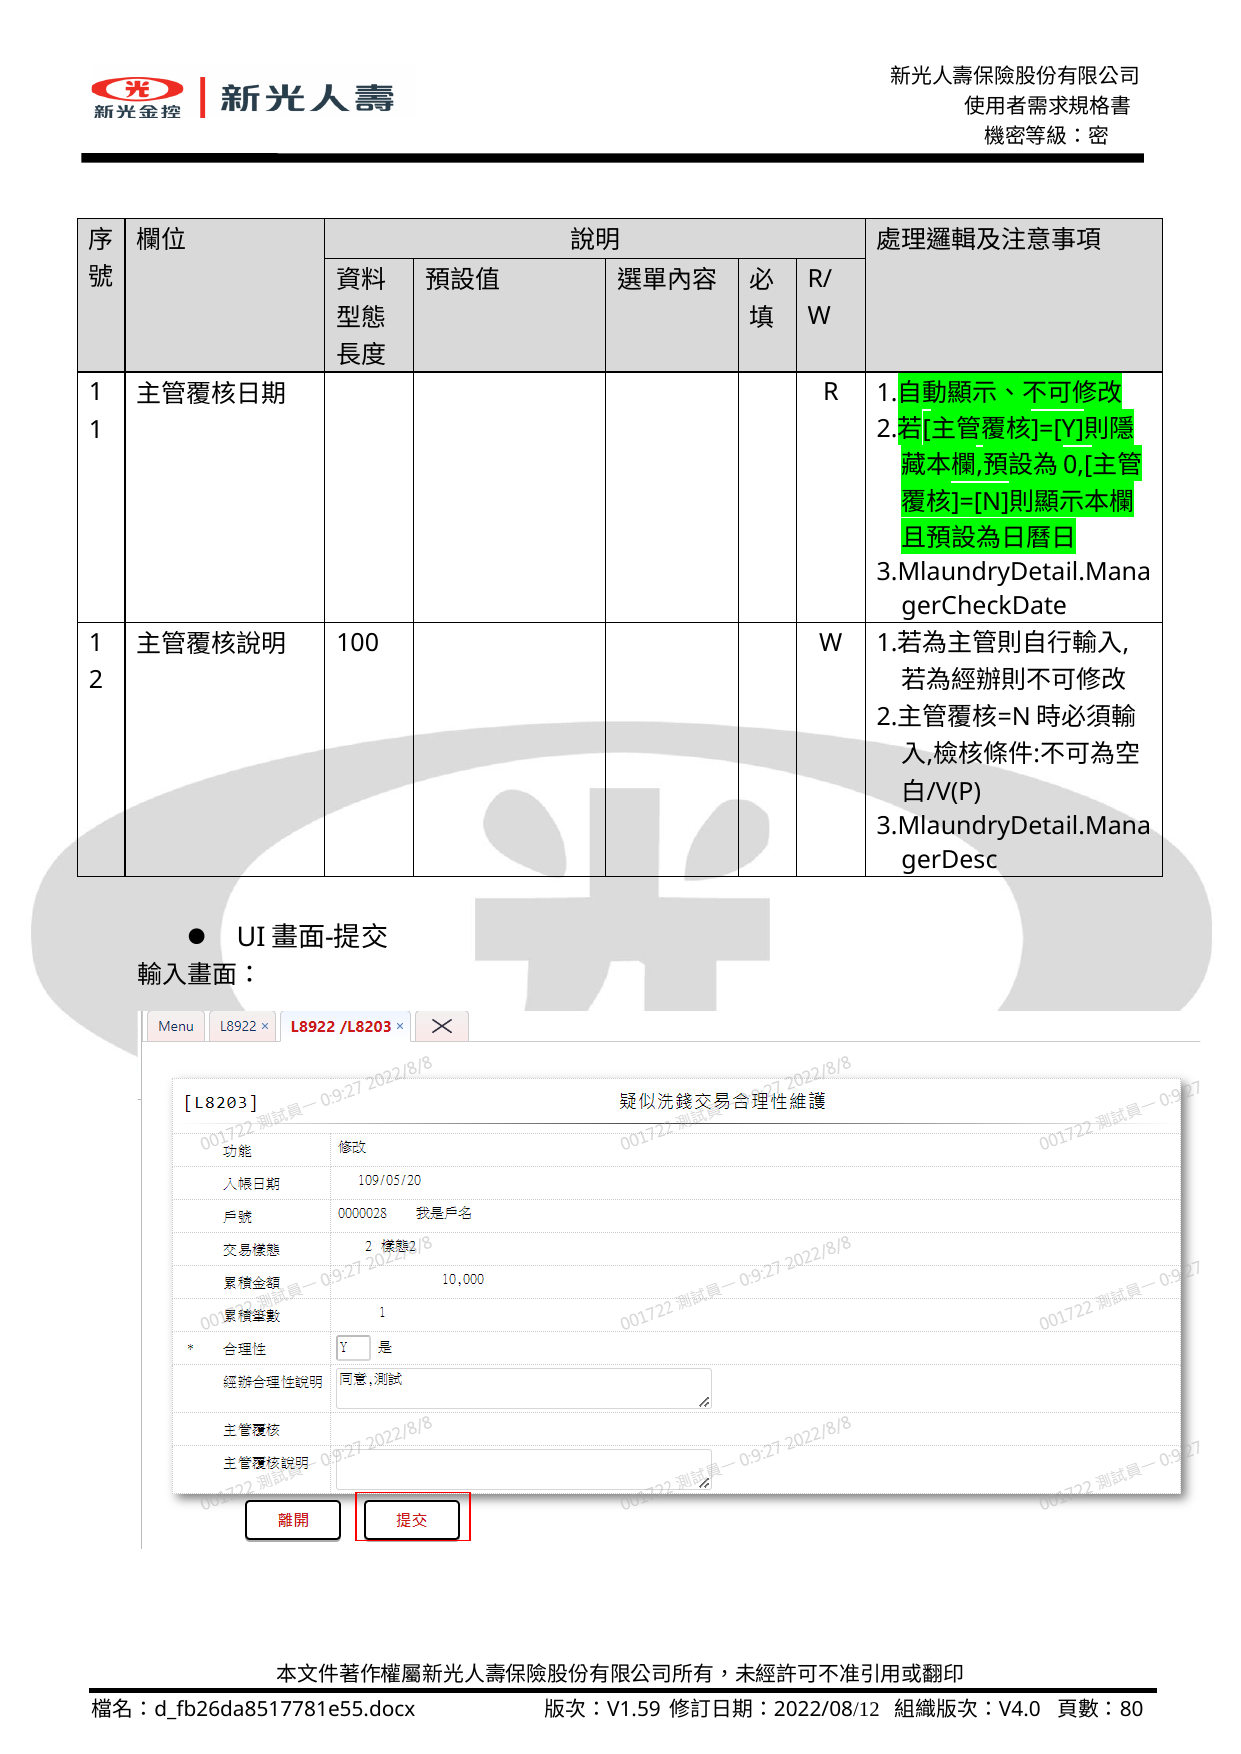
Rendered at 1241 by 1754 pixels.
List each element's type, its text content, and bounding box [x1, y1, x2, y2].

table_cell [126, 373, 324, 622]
picture [25, 713, 1215, 1549]
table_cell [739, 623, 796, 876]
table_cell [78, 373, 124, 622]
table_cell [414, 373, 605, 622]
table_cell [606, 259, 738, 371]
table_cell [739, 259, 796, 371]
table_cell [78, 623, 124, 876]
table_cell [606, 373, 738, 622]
picture [91, 61, 417, 118]
list UI畫面-提交 [186, 914, 1152, 954]
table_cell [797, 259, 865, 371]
text 輸入畫面： [138, 954, 1152, 991]
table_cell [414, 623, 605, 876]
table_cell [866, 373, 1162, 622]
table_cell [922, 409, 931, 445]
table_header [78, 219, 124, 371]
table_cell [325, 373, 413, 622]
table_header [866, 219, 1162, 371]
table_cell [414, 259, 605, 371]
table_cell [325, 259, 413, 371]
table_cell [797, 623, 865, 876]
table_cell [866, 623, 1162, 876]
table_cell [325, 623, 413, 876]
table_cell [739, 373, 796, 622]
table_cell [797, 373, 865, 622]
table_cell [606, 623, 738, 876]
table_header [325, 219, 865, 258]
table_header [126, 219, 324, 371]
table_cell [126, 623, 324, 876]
